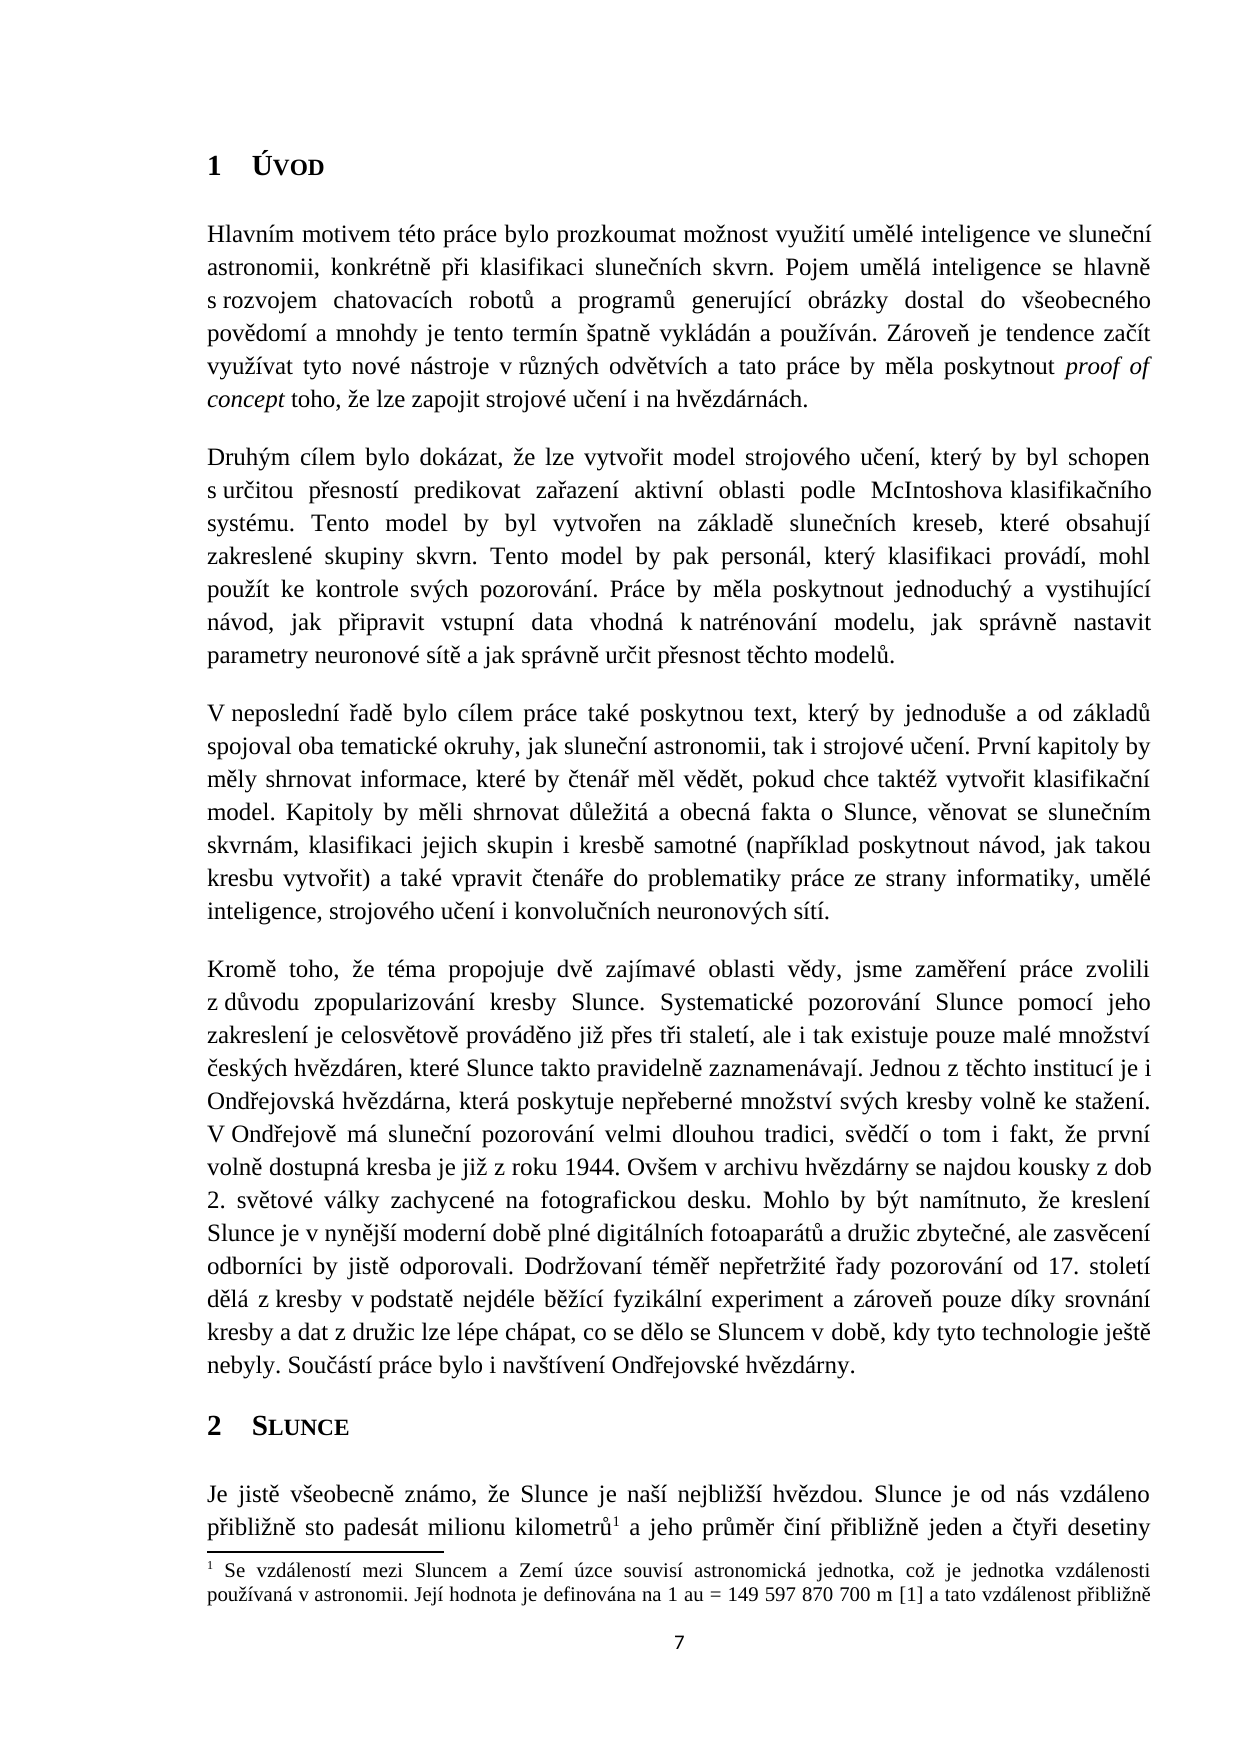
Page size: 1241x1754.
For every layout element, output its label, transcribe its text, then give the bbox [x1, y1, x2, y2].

subtitle Úvod [207, 148, 1152, 181]
text Hlavním motivem této práce bylo prozkoumat možnost využití umělé inteligence ve sluneční astronomii, konkrétně při klasifikaci slunečních skvrn. Pojem umělá inteligence se hlavně s rozvojem chatovacích robotů a programů generující obrázky dostal do všeobecného povědomí a mnohdy je tento termín špatně vykládán a používán. Zároveň je tendence začít využívat tyto nové nástroje v různých odvětvích a tato práce by měla poskytnout proof of concept toho, že lze zapojit strojové učení i na hvězdárnách. [207, 219, 1152, 413]
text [207, 1479, 1152, 1541]
text Druhým cílem bylo dokázat, že lze vytvořit model strojového učení, který by byl schopen s určitou přesností predikovat zařazení aktivní oblasti podle McIntoshova klasifikačního systému. Tento model by byl vytvořen na základě slunečních kreseb, které obsahují zakreslené skupiny skvrn. Tento model by pak personál, který klasifikaci provádí, mohl použít ke kontrole svých pozorování. Práce by měla poskytnout jednoduchý a vystihující návod, jak připravit vstupní data vhodná k natrénování modelu, jak správně nastavit parametry neuronové sítě a jak správně určit přesnost těchto modelů. [207, 442, 1152, 669]
text Kromě toho, že téma propojuje dvě zajímavé oblasti vědy, jsme zaměření práce zvolili z důvodu zpopularizování kresby Slunce. Systematické pozorování Slunce pomocí jeho zakreslení je celosvětově prováděno již přes tři staletí, ale i tak existuje pouze malé množství českých hvězdáren, které Slunce takto pravidelně zaznamenávají. Jednou z těchto institucí je i Ondřejovská hvězdárna, která poskytuje nepřeberné množství svých kresby volně ke stažení. V Ondřejově má sluneční pozorování velmi dlouhou tradici, svědčí o tom i fakt, že první volně dostupná kresba je již z roku 1944. Ovšem v archivu hvězdárny se najdou kousky z dob 2. světové války zachycené na fotografickou desku. Mohlo by být namítnuto, že kreslení Slunce je v nynější moderní době plné digitálních fotoaparátů a družic zbytečné, ale zasvěcení odborníci by jistě odporovali. Dodržovaní téměř nepřetržité řady pozorování od 17. století dělá z kresby v podstatě nejdéle běžící fyzikální experiment a zároveň pouze díky srovnání kresby a dat z družic lze lépe chápat, co se dělo se Sluncem v době, kdy tyto technologie ještě nebyly. Součástí práce bylo i navštívení Ondřejovské hvězdárny. [207, 954, 1152, 1379]
text V neposlední řadě bylo cílem práce také poskytnou text, který by jednoduše a od základů spojoval oba tematické okruhy, jak sluneční astronomii, tak i strojové učení. První kapitoly by měly shrnovat informace, které by čtenář měl vědět, pokud chce taktéž vytvořit klasifikační model. Kapitoly by měli shrnovat důležitá a obecná fakta o Slunce, věnovat se slunečním skvrnám, klasifikaci jejich skupin i kresbě samotné (například poskytnout návod, jak takou kresbu vytvořit) a také vpravit čtenáře do problematiky práce ze strany informatiky, umělé inteligence, strojového učení i konvolučních neuronových sítí. [207, 698, 1152, 925]
subtitle Slunce [207, 1408, 1152, 1442]
